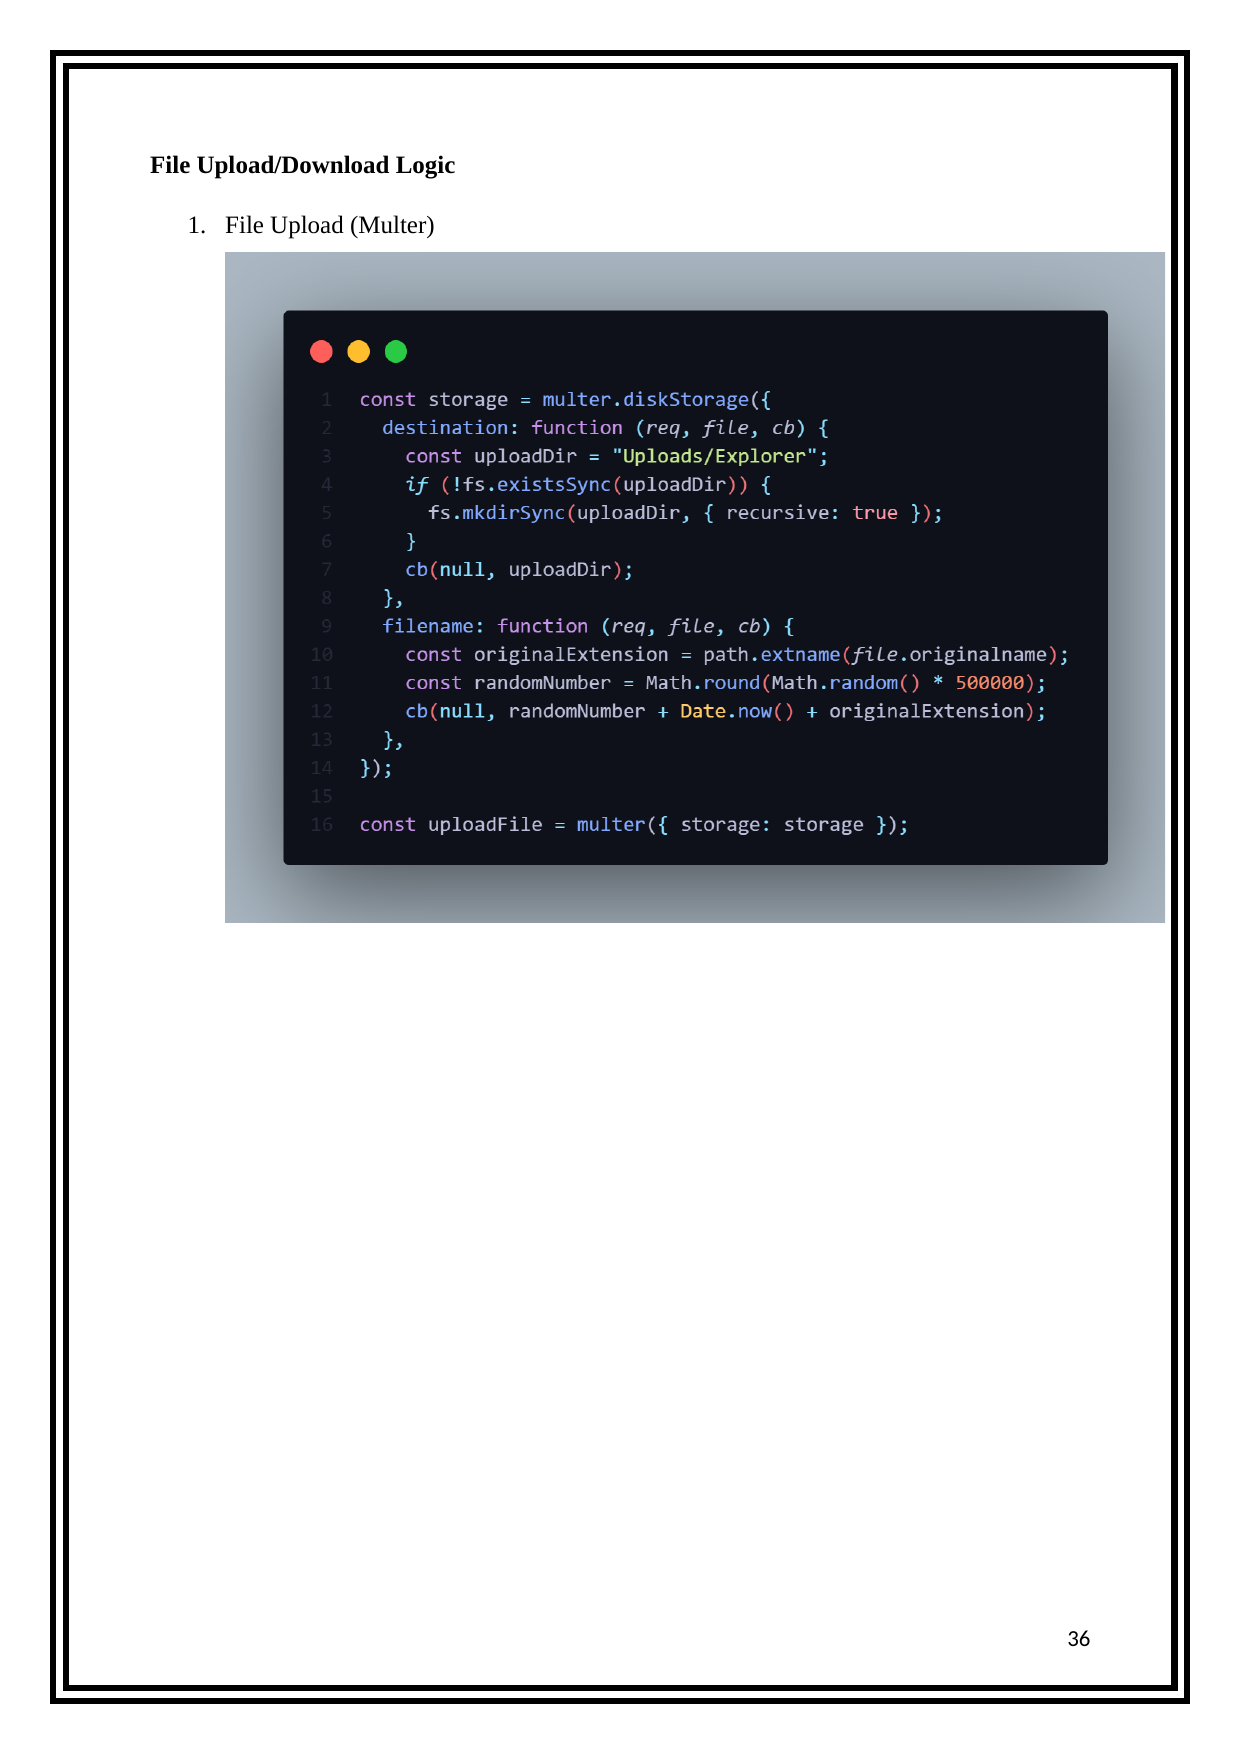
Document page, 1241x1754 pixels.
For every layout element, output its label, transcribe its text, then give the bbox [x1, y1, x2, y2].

text File Upload/Download Logic [150, 150, 1090, 179]
list File Upload (Multer) [187, 210, 1090, 238]
picture [225, 252, 1166, 923]
